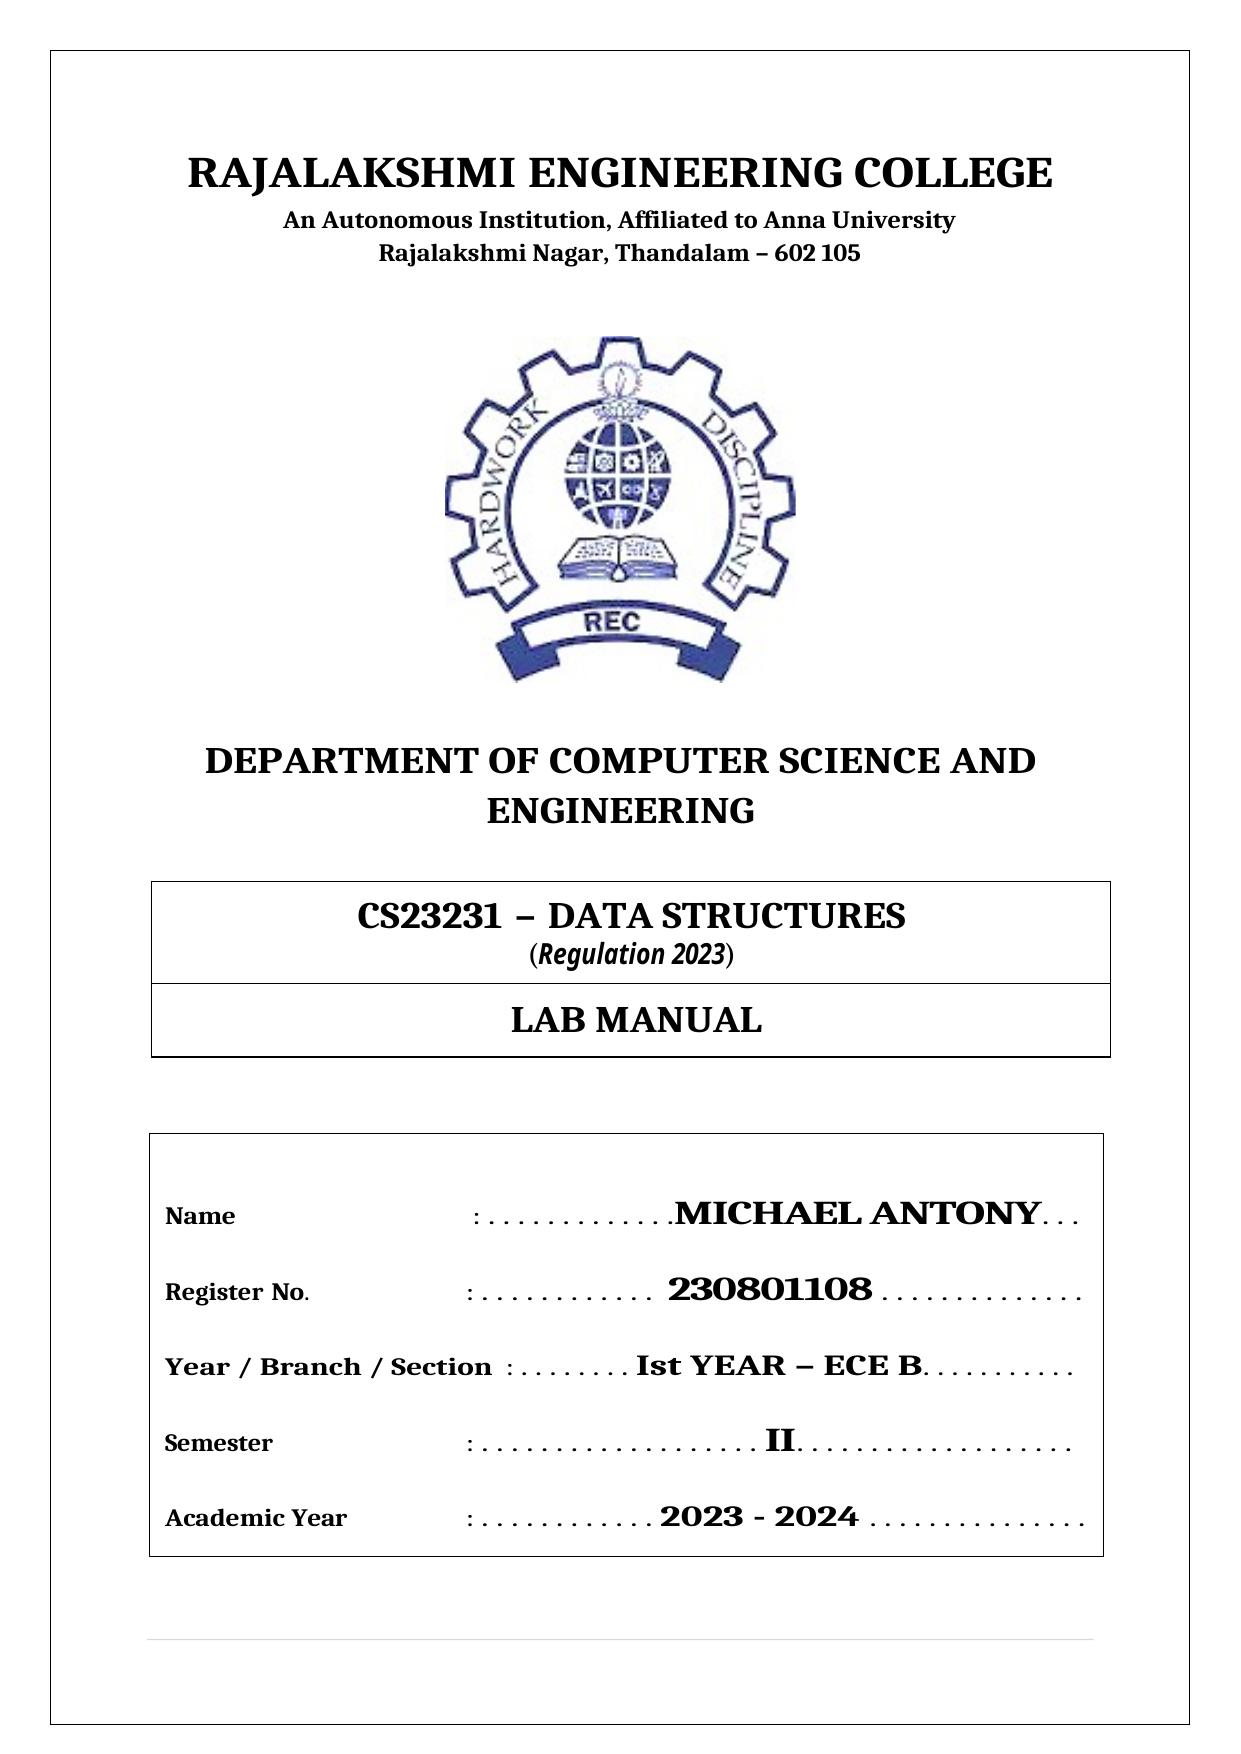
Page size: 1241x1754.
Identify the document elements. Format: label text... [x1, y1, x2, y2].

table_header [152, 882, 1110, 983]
text DEPARTMENT OF COMPUTER SCIENCE AND ENGINEERING [137, 740, 1103, 833]
picture [445, 336, 796, 683]
text RAJALAKSHMI ENGINEERING COLLEGE [137, 148, 1103, 198]
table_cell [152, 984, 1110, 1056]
text An Autonomous Institution, Affiliated to Anna University Rajalakshmi Nagar, Thandalam – 602 105 [206, 206, 1034, 268]
